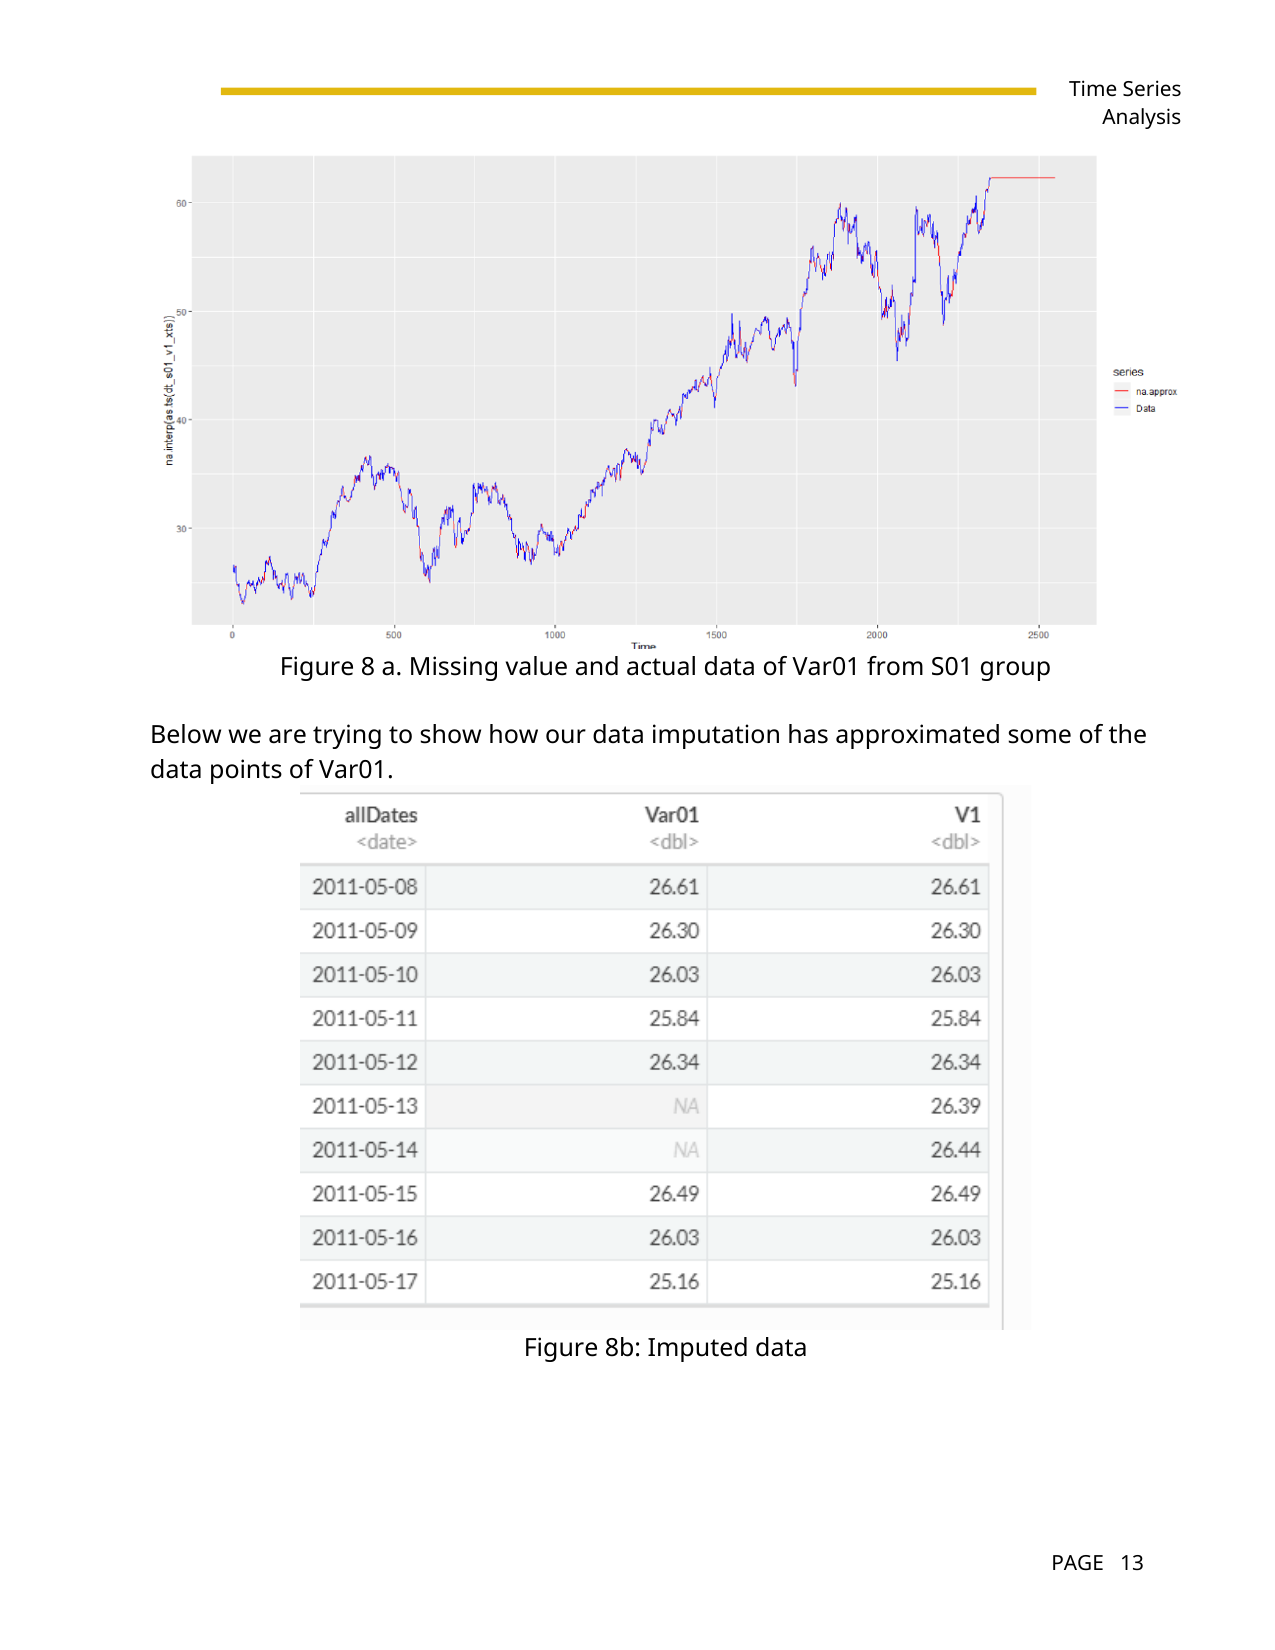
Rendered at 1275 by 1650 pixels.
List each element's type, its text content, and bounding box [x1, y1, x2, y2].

text Figure 8b: Imputed data [150, 1329, 1181, 1363]
picture [150, 130, 1182, 649]
text Below we are trying to show how our data imputation has approximated some of the data points of Var01. [150, 717, 1181, 785]
picture [300, 785, 1032, 1330]
text Figure 8 a. Missing value and actual data of Var01 from S01 group [150, 649, 1181, 683]
